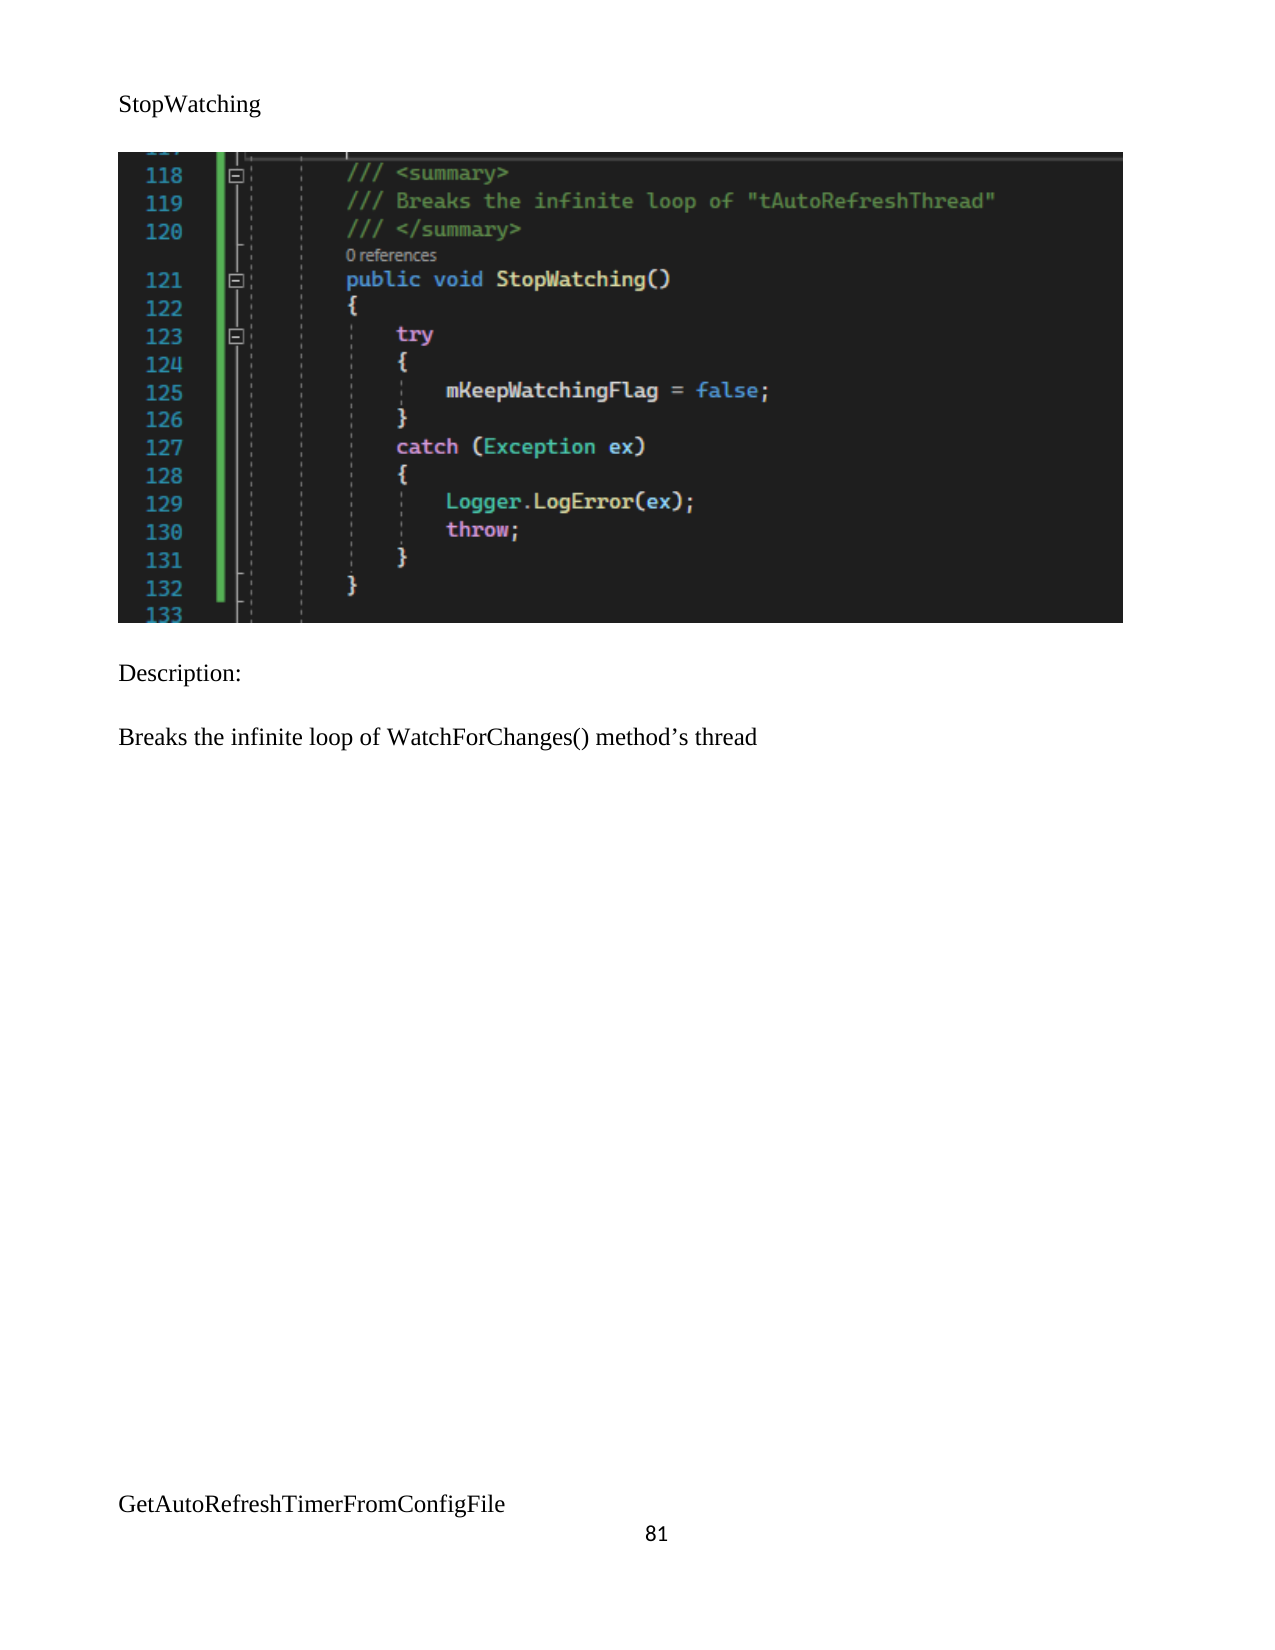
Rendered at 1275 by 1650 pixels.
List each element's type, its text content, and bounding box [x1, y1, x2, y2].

picture [118, 152, 1123, 623]
text Breaks the infinite loop of WatchForChanges() method’s thread [118, 722, 1157, 751]
text StopWatching [118, 89, 1157, 117]
text Description: [118, 658, 1157, 687]
text GetAutoRefreshTimerFromConfigFile [118, 1489, 1157, 1518]
